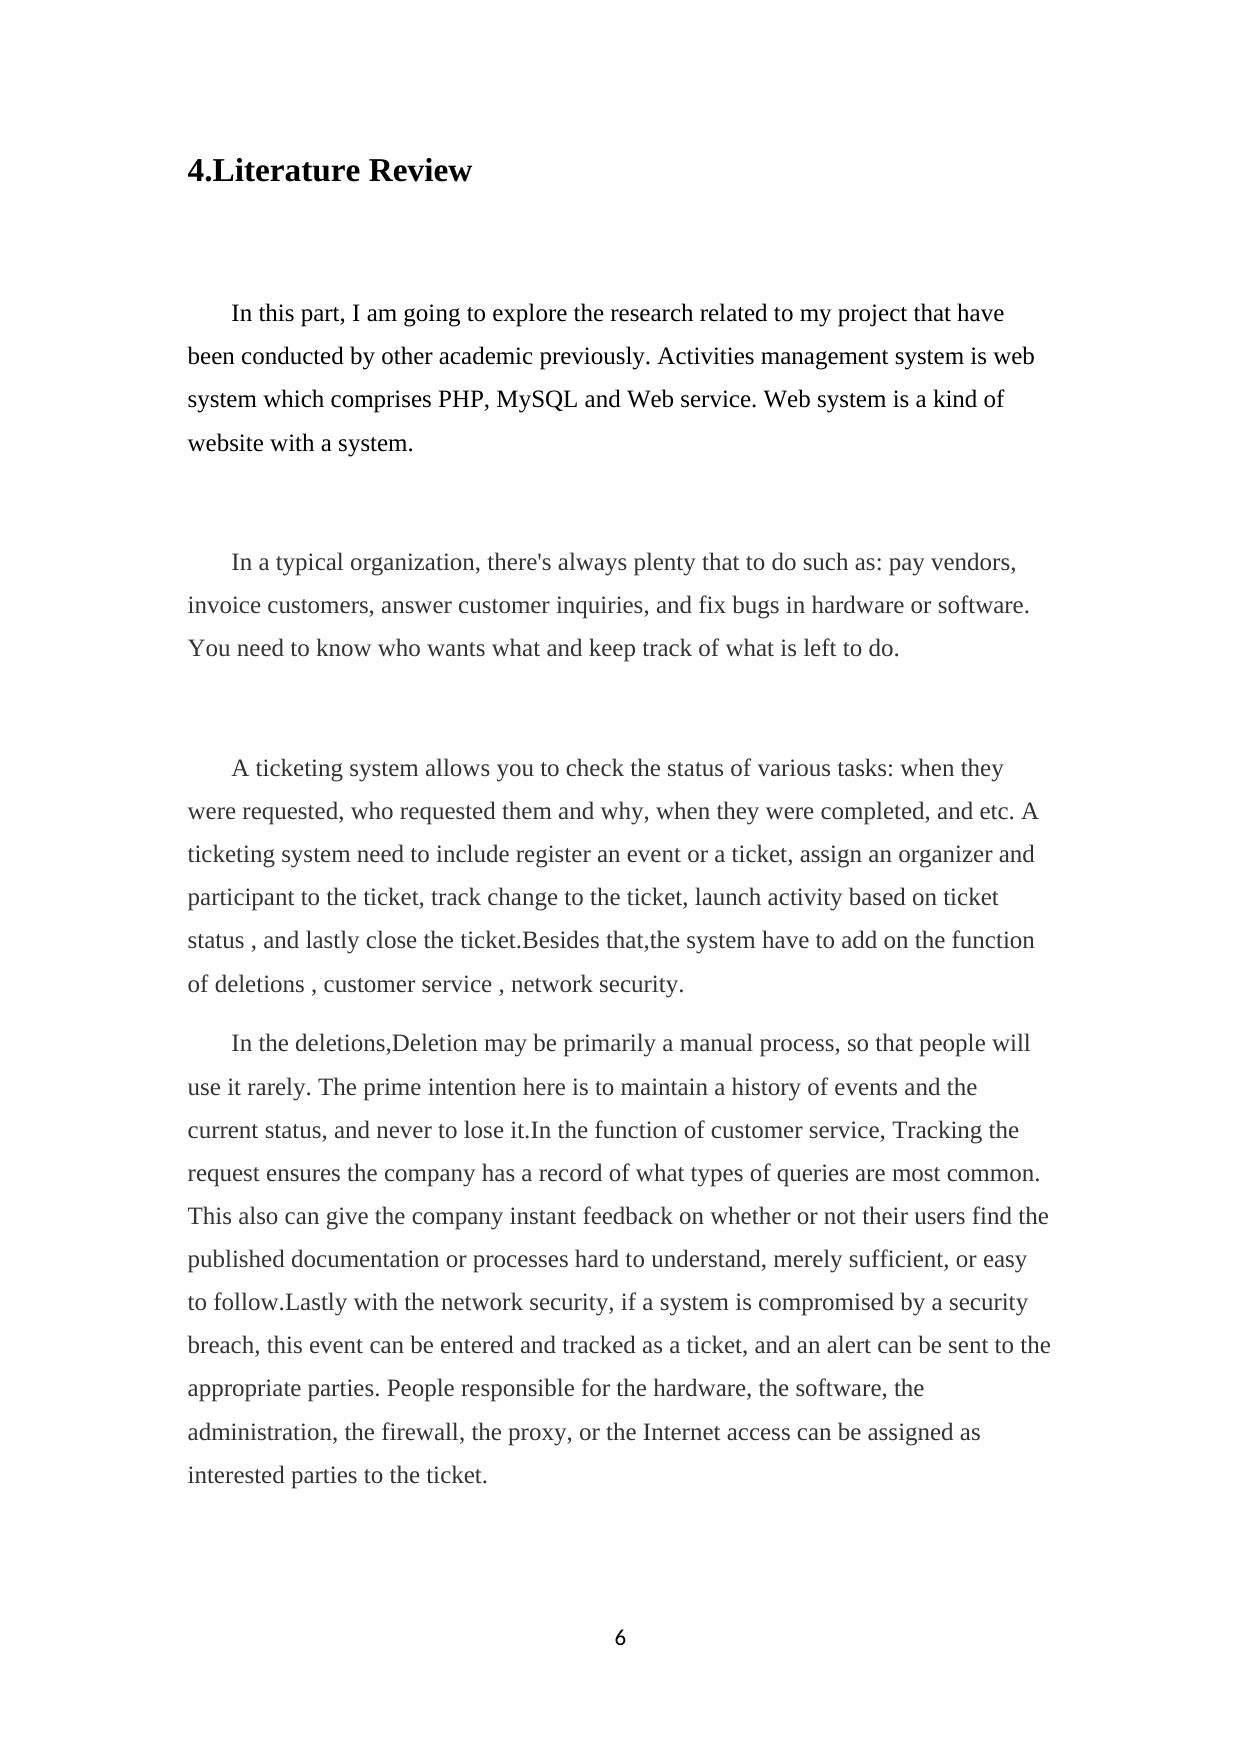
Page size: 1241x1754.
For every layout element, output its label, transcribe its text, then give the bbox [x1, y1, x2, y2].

text In this part, I am going to explore the research related to my project that have been conducted by other academic previously. Activities management system is web system which comprises PHP, MySQL and Web service. Web system is a kind of website with a system. [187, 298, 1053, 456]
text In the deletions,Deletion may be primarily a manual process, so that people will use it rarely. The prime intention here is to maintain a history of events and the current status, and never to lose it.In the function of customer service, Tracking the request ensures the company has a record of what types of queries are most common. This also can give the company instant feedback on whether or not their users find the published documentation or processes hard to understand, merely sufficient, or easy to follow.Lastly with the network security, if a system is compromised by a security breach, this event can be entered and tracked as a ticket, and an alert can be sent to the appropriate parties. People responsible for the hardware, the software, the administration, the firewall, the proxy, or the Internet access can be assigned as interested parties to the ticket. [187, 1028, 1053, 1488]
text A ticketing system allows you to check the status of various tasks: when they were requested, who requested them and why, when they were completed, and etc. A ticketing system need to include register an event or a ticket, assign an organizer and participant to the ticket, track change to the ticket, launch activity based on ticket status , and lastly close the ticket.Besides that,the system have to add on the function of deletions , customer service , network security. [187, 753, 1053, 997]
text 4.Literature Review [187, 150, 1053, 188]
text In a typical organization, there's always plenty that to do such as: pay vendors, invoice customers, answer customer inquiries, and fix bugs in hardware or software. You need to know who wants what and keep track of what is left to do. [187, 547, 1053, 662]
